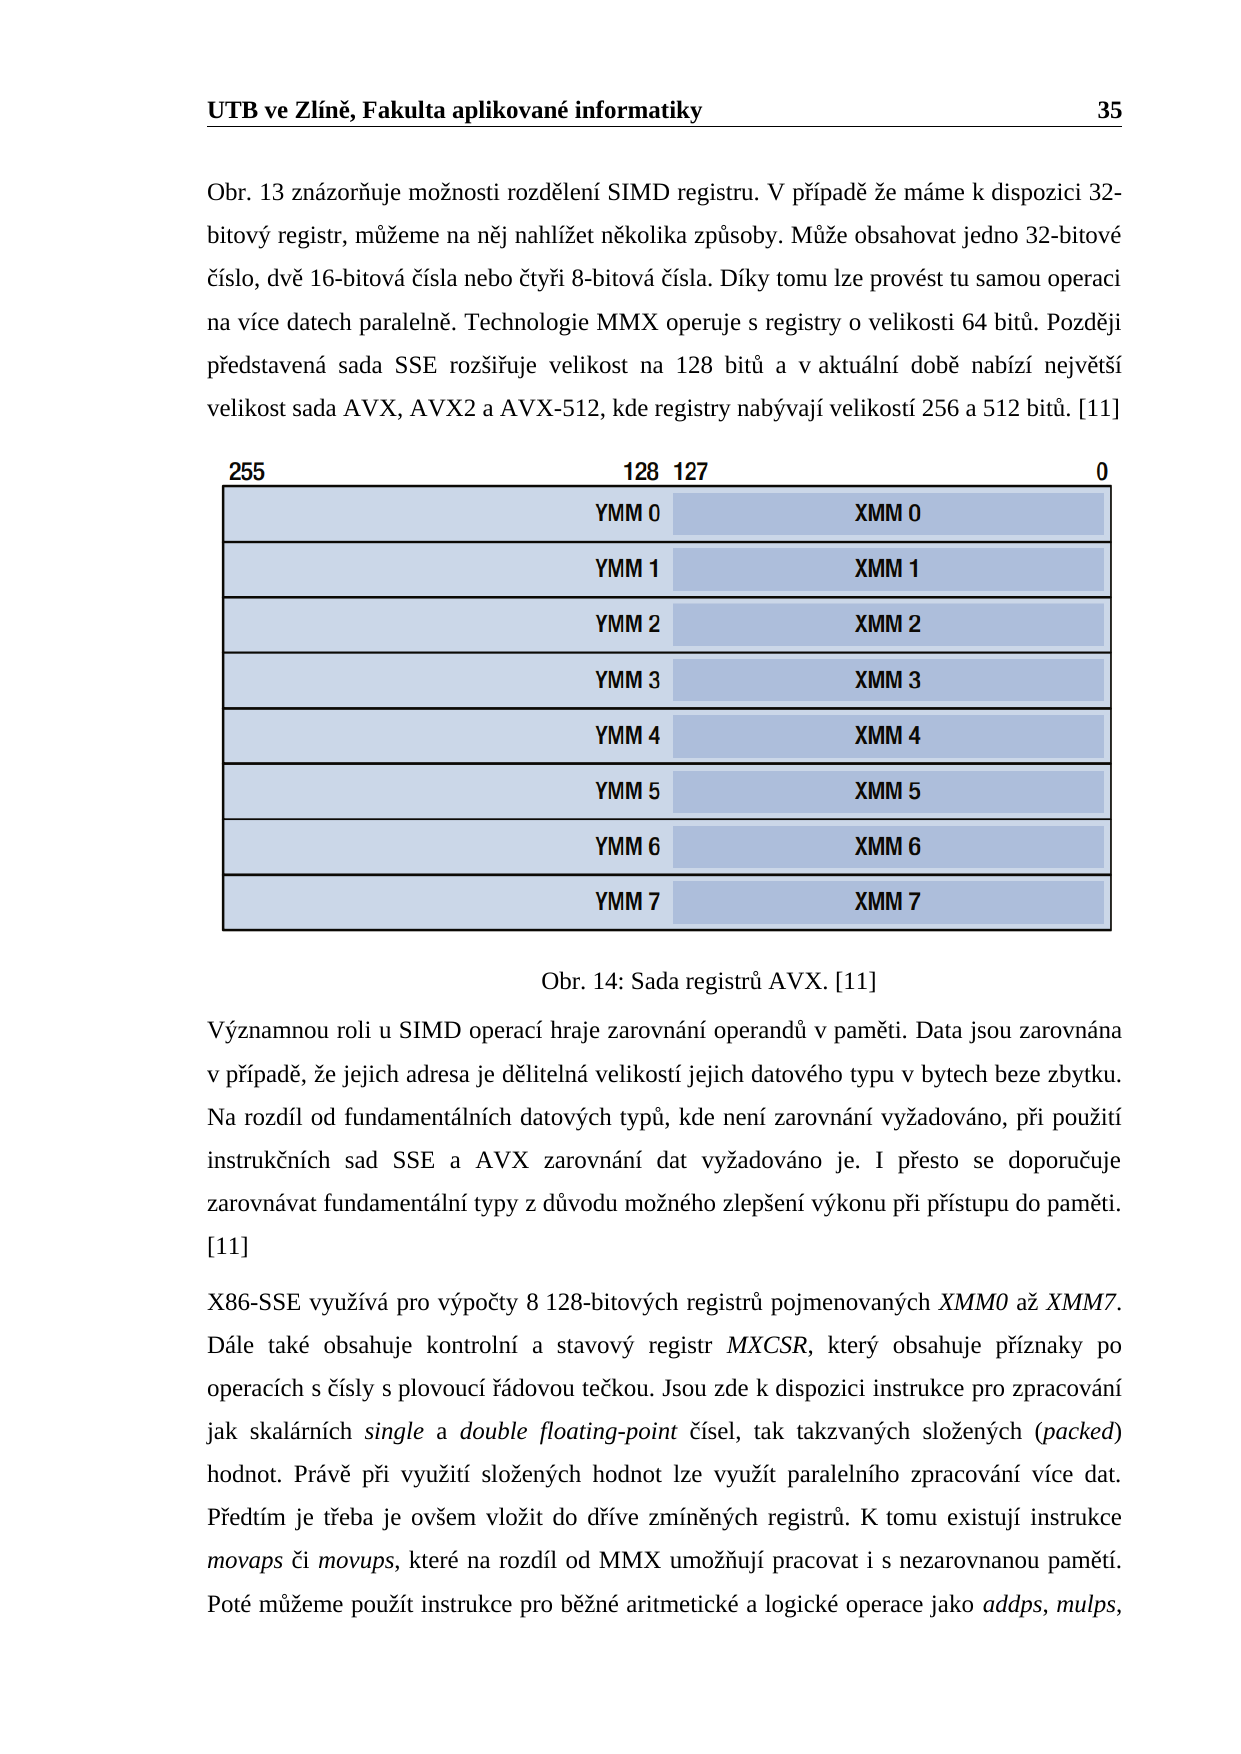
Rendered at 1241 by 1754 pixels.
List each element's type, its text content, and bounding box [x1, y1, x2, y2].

text Obr. 13 znázorňuje možnosti rozdělení SIMD registru. V případě že máme k dispozici 32-bitový registr, můžeme na něj nahlížet několika způsoby. Může obsahovat jedno 32-bitové číslo, dvě 16-bitová čísla nebo čtyři 8-bitová čísla. Díky tomu lze provést tu samou operaci na více datech paralelně. Technologie MMX operuje s registry o velikosti 64 bitů. Později představená sada SSE rozšiřuje velikost na 128 bitů a v aktuální době nabízí největší velikost sada AVX, AVX2 a AVX-512, kde registry nabývají velikostí 256 a 512 bitů. [11] [207, 177, 1122, 422]
text Významnou roli u SIMD operací hraje zarovnání operandů v paměti. Data jsou zarovnána v případě, že jejich adresa je dělitelná velikostí jejich datového typu v bytech beze zbytku. Na rozdíl od fundamentálních datových typů, kde není zarovnání vyžadováno, při použití instrukčních sad SSE a AVX zarovnání dat vyžadováno je. I přesto se doporučuje zarovnávat fundamentální typy z důvodu možného zlepšení výkonu při přístupu do paměti. [11] [207, 1016, 1122, 1260]
picture [206, 448, 1123, 940]
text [207, 1287, 1122, 1617]
